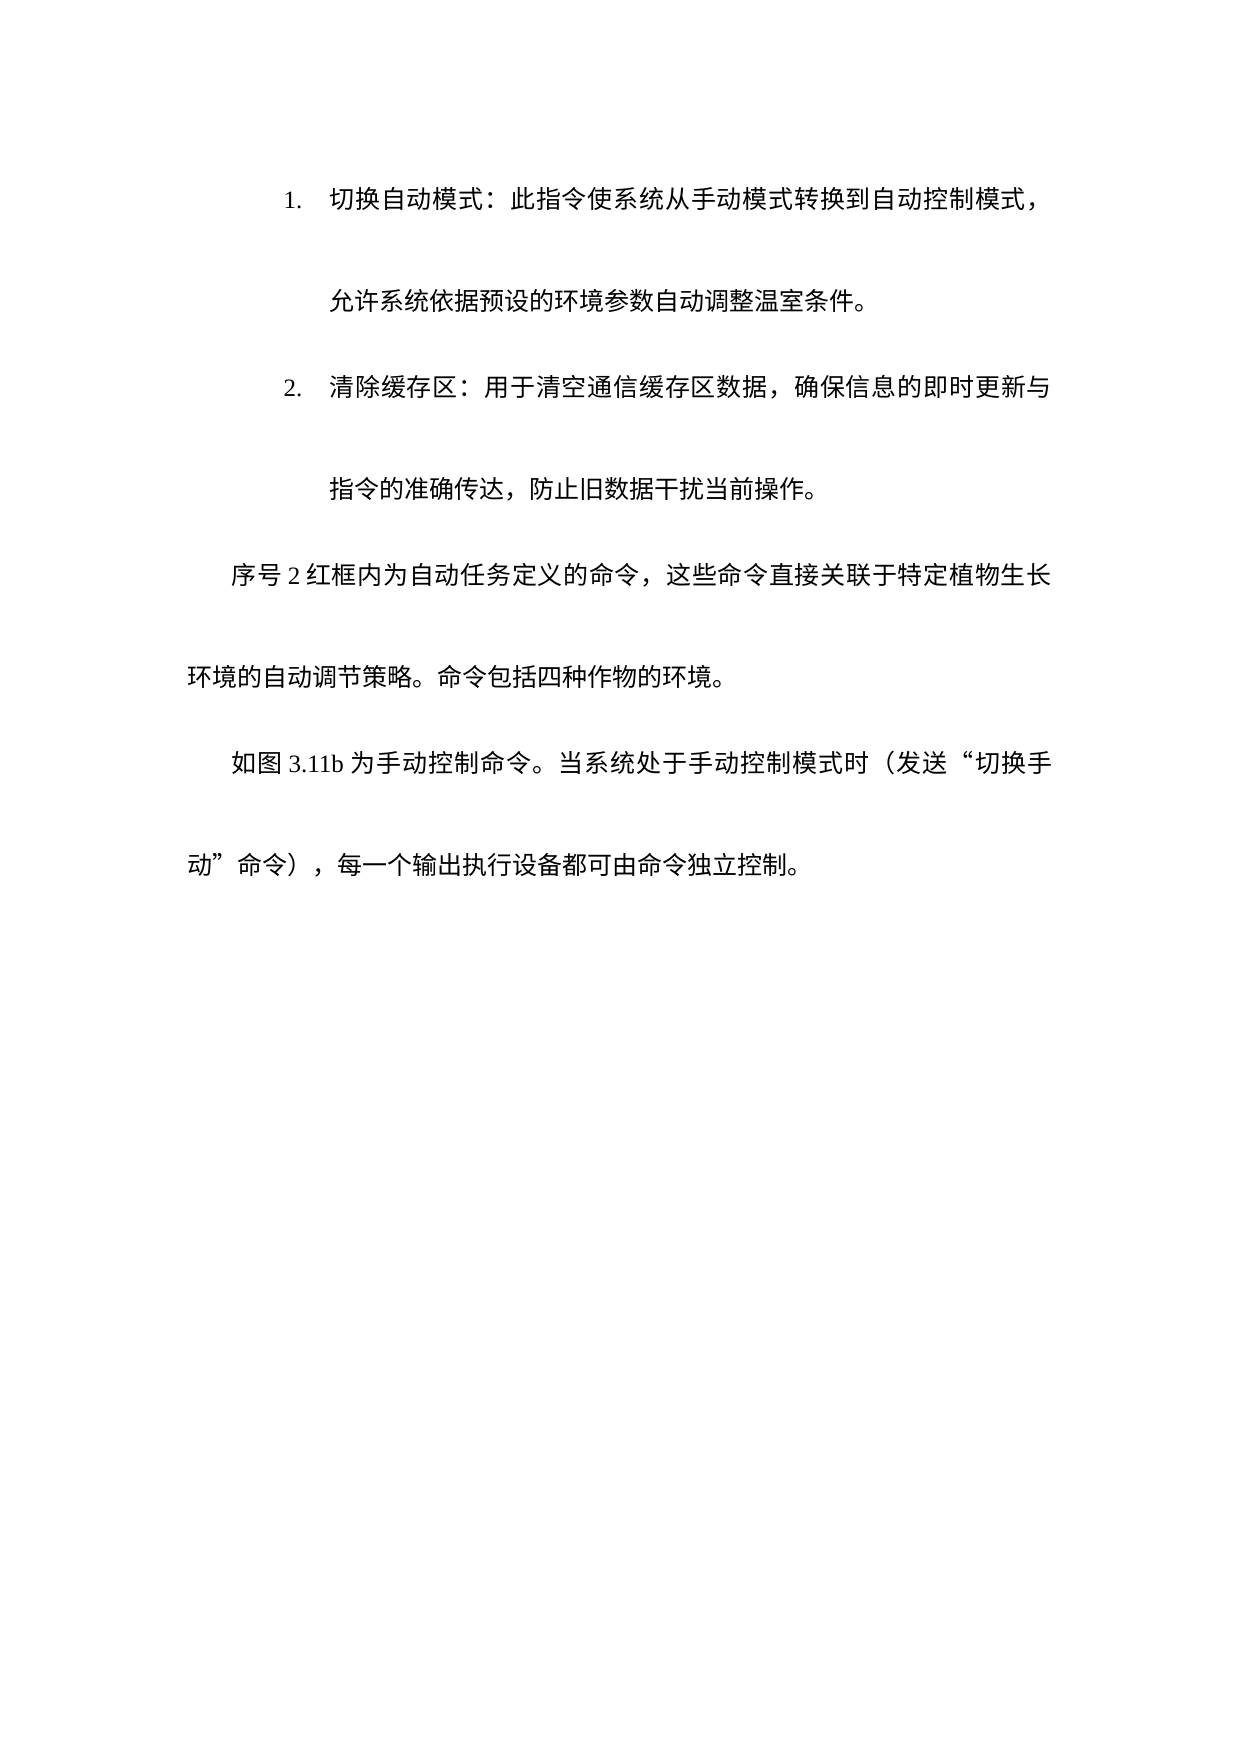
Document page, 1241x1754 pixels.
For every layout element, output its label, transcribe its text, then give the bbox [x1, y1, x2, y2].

list 清除缓存区：用于清空通信缓存区数据，确保信息的即时更新与指令的准确传达，防止旧数据干扰当前操作。 [283, 352, 1053, 522]
text 序号2红框内为自动任务定义的命令，这些命令直接关联于特定植物生长环境的自动调节策略。命令包括四种作物的环境。 [187, 540, 1053, 709]
list 切换自动模式：此指令使系统从手动模式转换到自动控制模式，允许系统依据预设的环境参数自动调整温室条件。 [283, 164, 1053, 334]
text 如图3.11b为手动控制命令。当系统处于手动控制模式时（发送“切换手动”命令），每一个输出执行设备都可由命令独立控制。 [187, 728, 1053, 897]
